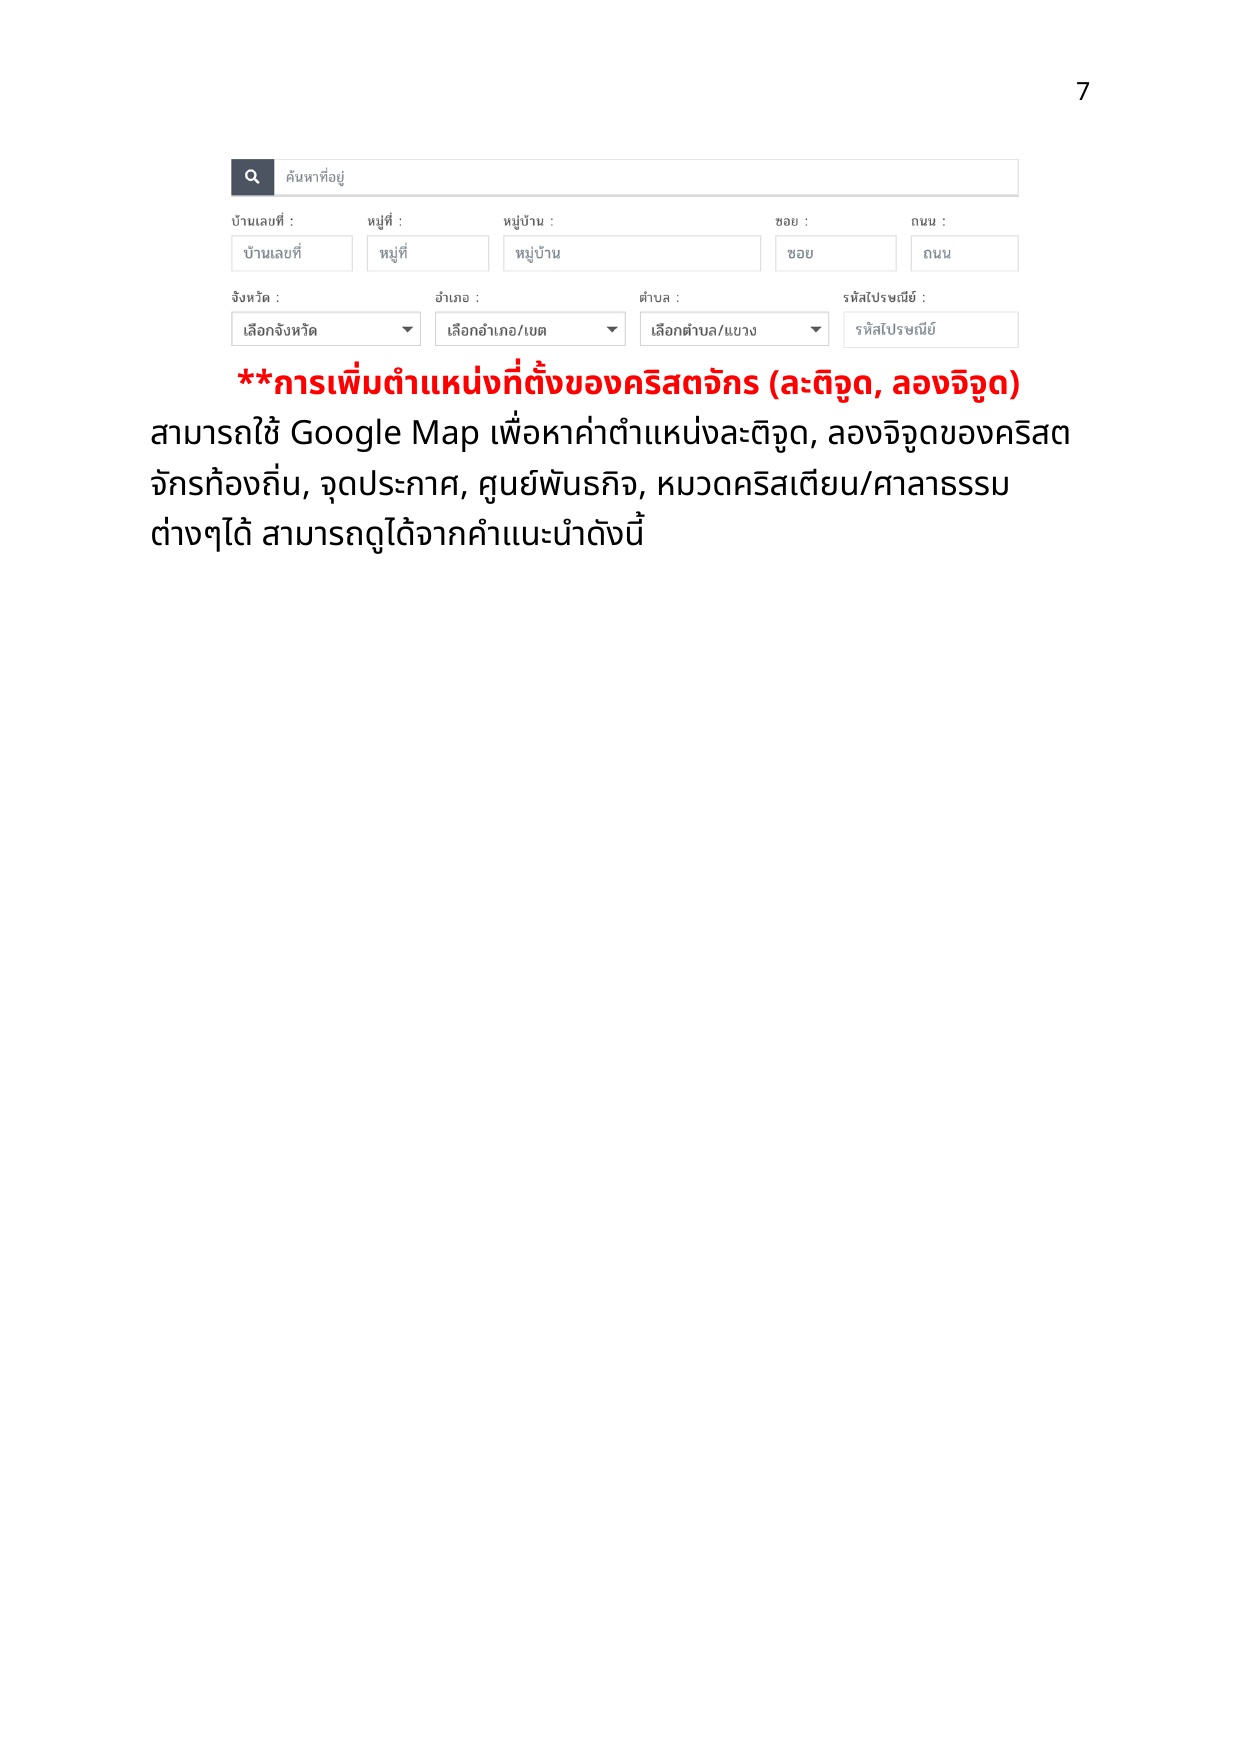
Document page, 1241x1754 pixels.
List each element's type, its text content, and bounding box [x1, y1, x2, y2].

picture [212, 150, 1028, 359]
text **การเพิ่มตำแหน่งที่ตั้งของคริสตจักร (ละติจูด, ลองจิจูด) สามารถใช้ Google Map เพื่อหาค่าตำแหน่งละติจูด, ลองจิจูดของคริสตจักรท้องถิ่น, จุดประกาศ, ศูนย์พันธกิจ, หมวดคริสเตียน/ศาลาธรรม ต่างๆได้ สามารถดูได้จากคำแนะนำดังนี้ [150, 358, 1090, 561]
